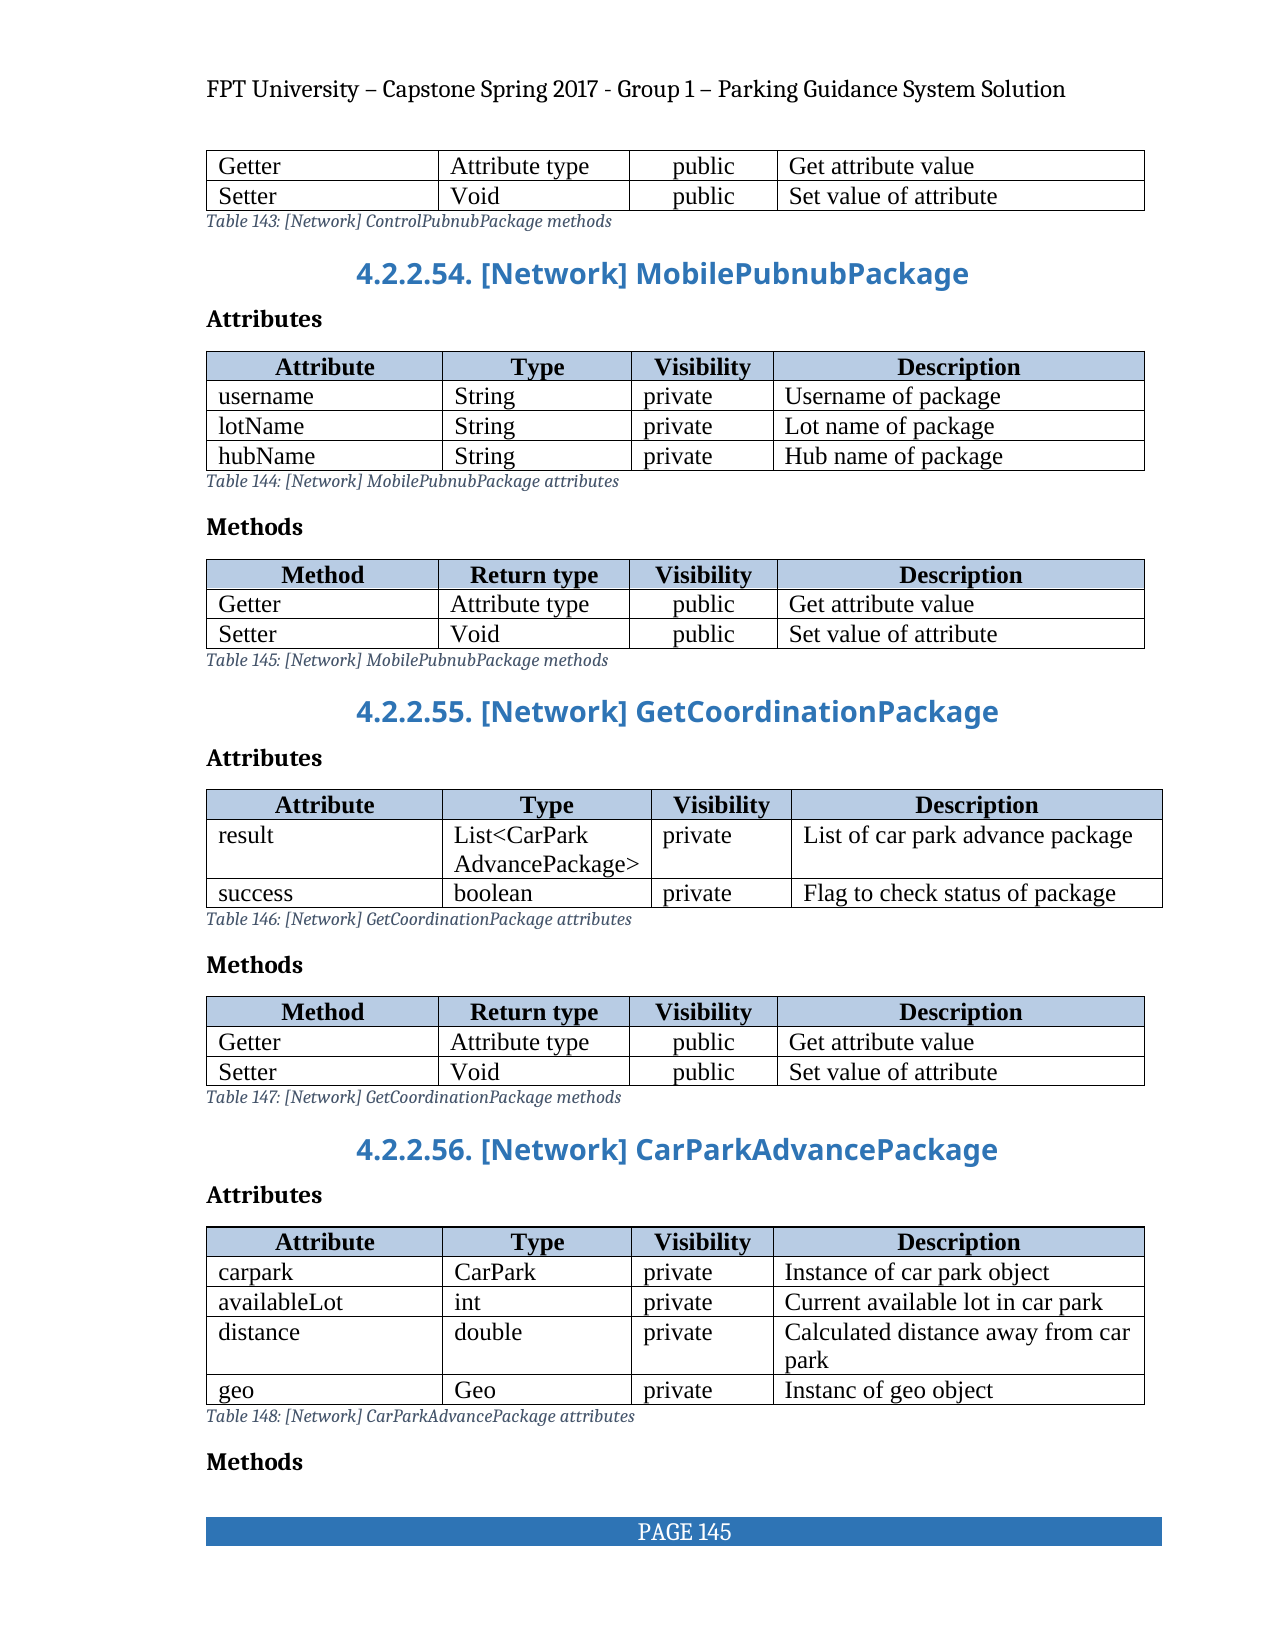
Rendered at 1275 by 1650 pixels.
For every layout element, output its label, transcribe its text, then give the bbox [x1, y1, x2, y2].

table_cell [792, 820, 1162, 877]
text Table 144: [Network] MobilePubnubPackage attributes [206, 471, 1162, 492]
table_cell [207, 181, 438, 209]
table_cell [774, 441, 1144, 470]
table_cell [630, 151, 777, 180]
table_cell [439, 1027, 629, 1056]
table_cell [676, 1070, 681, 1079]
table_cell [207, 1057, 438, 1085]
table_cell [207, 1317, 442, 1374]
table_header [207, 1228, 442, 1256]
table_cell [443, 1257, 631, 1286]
text Attributes [206, 305, 1162, 334]
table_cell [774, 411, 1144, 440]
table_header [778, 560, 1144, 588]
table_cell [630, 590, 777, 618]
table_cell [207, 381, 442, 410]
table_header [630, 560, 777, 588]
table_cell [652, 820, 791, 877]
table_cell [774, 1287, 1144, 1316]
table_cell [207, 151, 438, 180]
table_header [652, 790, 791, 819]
subtitle [Network] MobilePubnubPackage [206, 253, 1162, 293]
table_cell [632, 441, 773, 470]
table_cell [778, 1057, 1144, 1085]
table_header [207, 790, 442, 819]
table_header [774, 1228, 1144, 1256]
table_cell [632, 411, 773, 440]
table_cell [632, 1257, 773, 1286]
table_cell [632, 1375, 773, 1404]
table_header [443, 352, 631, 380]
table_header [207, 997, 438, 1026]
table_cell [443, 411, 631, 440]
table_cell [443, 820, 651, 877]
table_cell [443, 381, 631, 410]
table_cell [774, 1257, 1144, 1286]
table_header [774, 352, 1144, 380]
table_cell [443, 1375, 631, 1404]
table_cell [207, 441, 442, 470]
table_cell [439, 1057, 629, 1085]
subtitle [Network] GetCoordinationPackage [206, 691, 1162, 731]
text Table 146: [Network] GetCoordinationPackage attributes [206, 908, 1162, 930]
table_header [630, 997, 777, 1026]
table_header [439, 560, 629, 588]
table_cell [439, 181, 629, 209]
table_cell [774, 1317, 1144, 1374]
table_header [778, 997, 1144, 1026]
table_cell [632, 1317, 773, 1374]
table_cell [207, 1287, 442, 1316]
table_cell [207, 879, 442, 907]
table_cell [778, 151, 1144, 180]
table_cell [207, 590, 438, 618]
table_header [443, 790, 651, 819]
text Attributes [206, 1181, 1162, 1210]
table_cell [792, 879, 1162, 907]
text Table 147: [Network] GetCoordinationPackage methods [206, 1086, 1162, 1108]
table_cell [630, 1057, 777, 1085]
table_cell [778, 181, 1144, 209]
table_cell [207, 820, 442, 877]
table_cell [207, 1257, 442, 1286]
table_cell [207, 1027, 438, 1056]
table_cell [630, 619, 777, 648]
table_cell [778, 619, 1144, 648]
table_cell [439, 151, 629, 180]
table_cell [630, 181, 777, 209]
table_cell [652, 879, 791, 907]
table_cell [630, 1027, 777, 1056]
text Methods [206, 513, 1162, 542]
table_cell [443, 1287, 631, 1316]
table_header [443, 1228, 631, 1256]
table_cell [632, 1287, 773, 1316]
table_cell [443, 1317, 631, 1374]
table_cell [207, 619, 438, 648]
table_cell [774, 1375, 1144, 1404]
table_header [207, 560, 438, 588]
text Table 145: [Network] MobilePubnubPackage methods [206, 649, 1162, 671]
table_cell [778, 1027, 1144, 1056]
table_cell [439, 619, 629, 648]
text Table 148: [Network] CarParkAdvancePackage attributes [206, 1405, 1162, 1427]
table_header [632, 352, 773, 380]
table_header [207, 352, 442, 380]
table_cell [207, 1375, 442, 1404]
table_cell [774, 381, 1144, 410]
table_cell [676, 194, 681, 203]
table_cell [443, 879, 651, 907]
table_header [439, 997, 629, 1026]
text Methods [206, 951, 1162, 979]
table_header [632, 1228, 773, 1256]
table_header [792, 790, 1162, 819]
subtitle [Network] CarParkAdvancePackage [206, 1129, 1162, 1168]
text Attributes [206, 744, 1162, 772]
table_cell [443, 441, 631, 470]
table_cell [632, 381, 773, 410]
text Methods [206, 1448, 1162, 1476]
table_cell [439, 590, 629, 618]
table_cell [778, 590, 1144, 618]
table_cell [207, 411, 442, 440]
text Table 143: [Network] ControlPubnubPackage methods [206, 211, 1162, 232]
